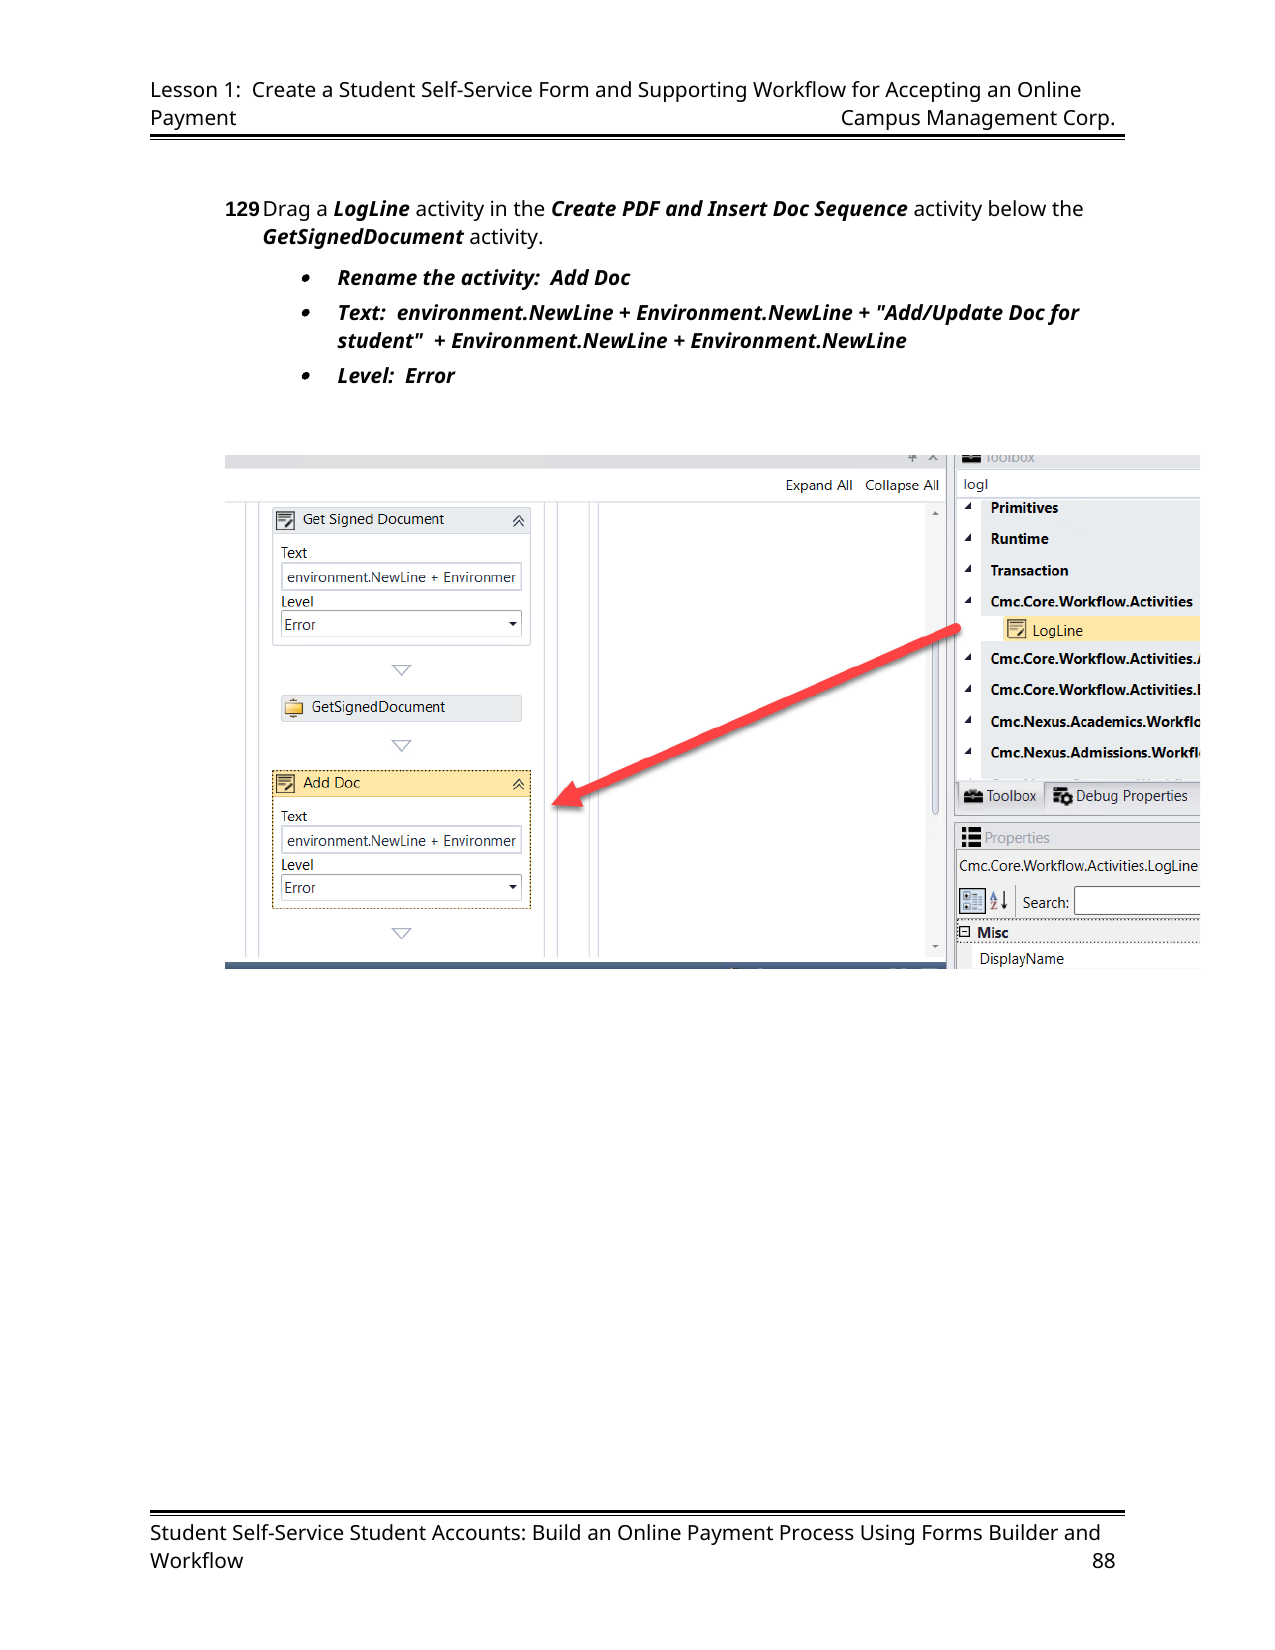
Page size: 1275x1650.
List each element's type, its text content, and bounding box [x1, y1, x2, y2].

picture [225, 455, 1200, 969]
text Rename the activity: Add Doc [300, 263, 1125, 291]
text Drag a LogLine activity in the Create PDF and Insert Doc Sequence activity below the GetSignedDocument activity. [225, 194, 1125, 251]
text Level: Error [300, 361, 1125, 389]
text Text: environment.NewLine + Environment.NewLine + "Add/Update Doc for student" + Environment.NewLine + Environment.NewLine [300, 298, 1125, 354]
